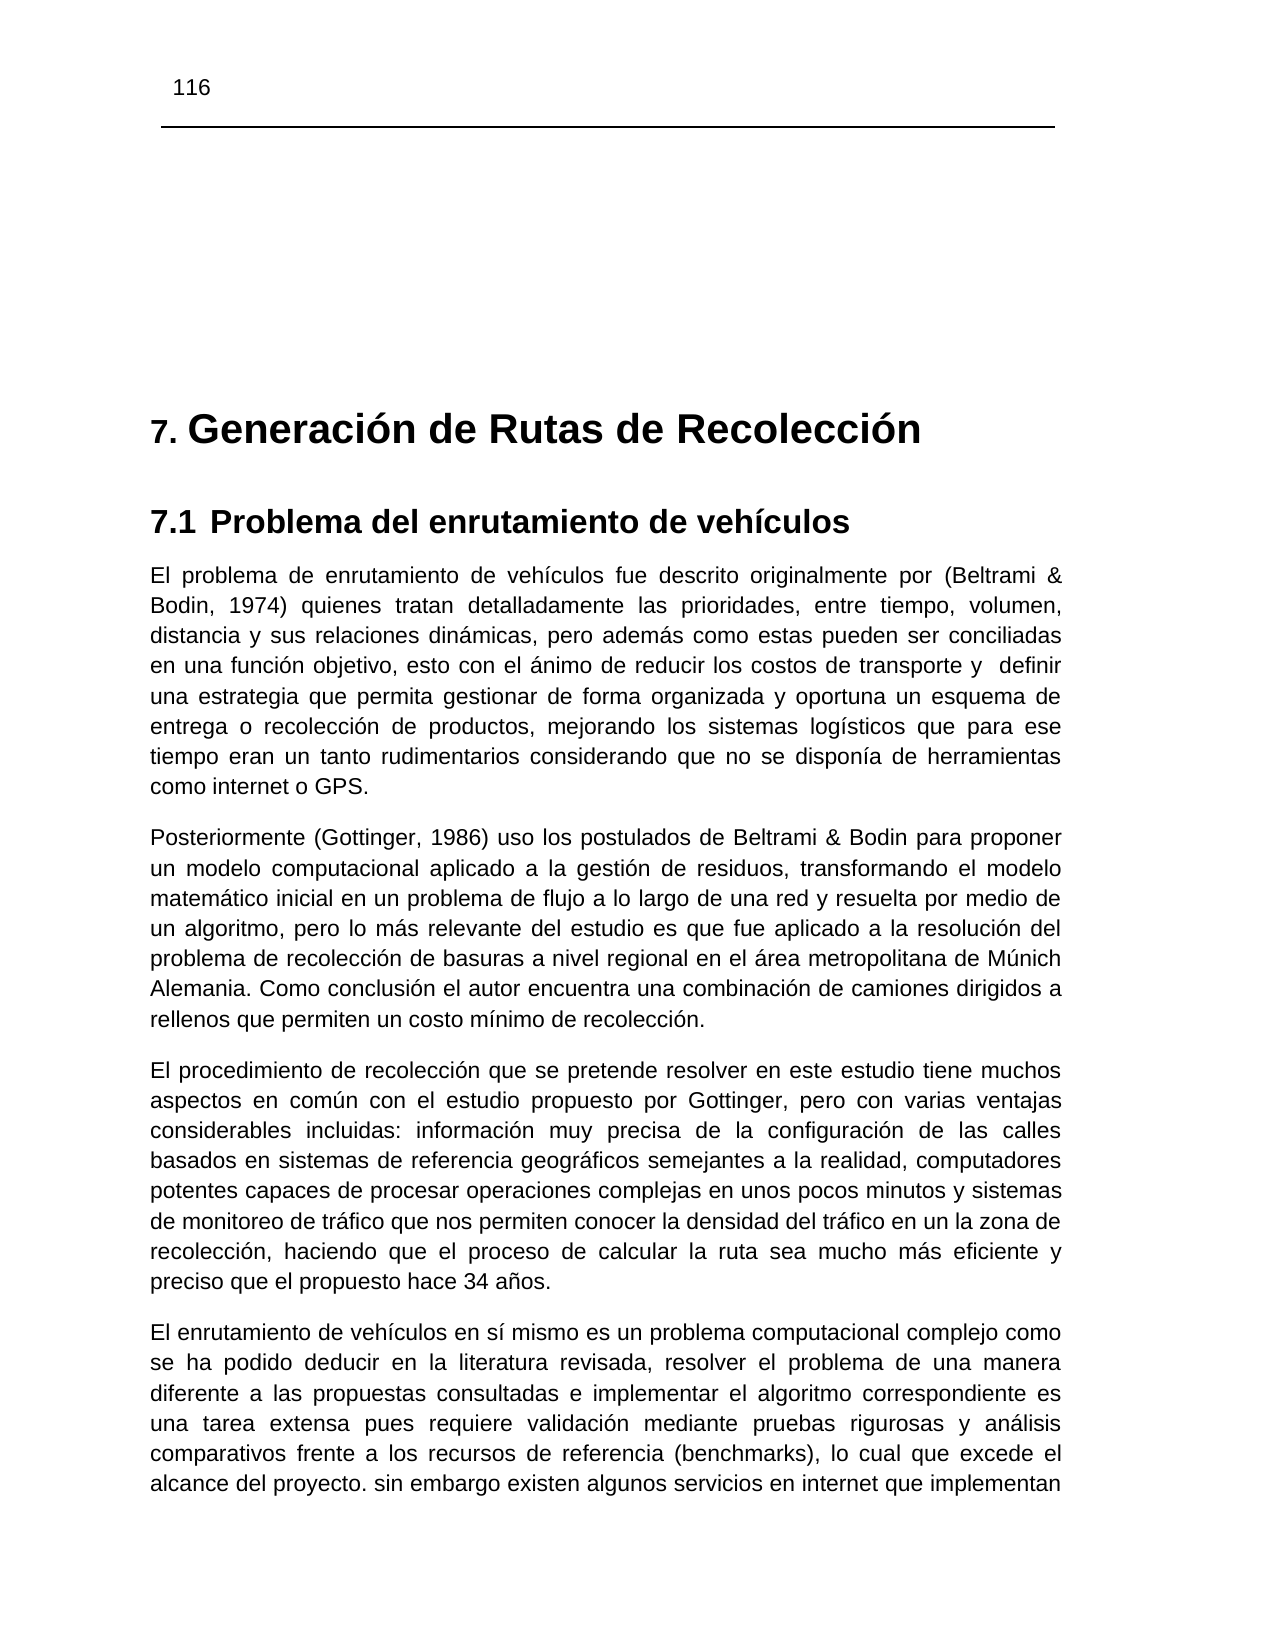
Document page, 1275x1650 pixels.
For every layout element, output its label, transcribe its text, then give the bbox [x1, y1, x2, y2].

text El procedimiento de recolección que se pretende resolver en este estudio tiene muchos aspectos en común con el estudio propuesto por Gottinger, pero con varias ventajas considerables incluidas: información muy precisa de la configuración de las calles basados en sistemas de referencia geográficos semejantes a la realidad, computadores potentes capaces de procesar operaciones complejas en unos pocos minutos y sistemas de monitoreo de tráfico que nos permiten conocer la densidad del tráfico en un la zona de recolección, haciendo que el proceso de calcular la ruta sea mucho más eficiente y preciso que el propuesto hace 34 años. [150, 1057, 1062, 1294]
subtitle Problema del enrutamiento de vehículos [150, 502, 1062, 541]
subtitle Generación de Rutas de Recolección [150, 404, 1062, 452]
text El problema de enrutamiento de vehículos fue descrito originalmente por (Beltrami & Bodin, 1974) quienes tratan detalladamente las prioridades, entre tiempo, volumen, distancia y sus relaciones dinámicas, pero además como estas pueden ser conciliadas en una función objetivo, esto con el ánimo de reducir los costos de transporte y definir una estrategia que permita gestionar de forma organizada y oportuna un esquema de entrega o recolección de productos, mejorando los sistemas logísticos que para ese tiempo eran un tanto rudimentarios considerando que no se disponía de herramientas como internet o GPS. [150, 562, 1062, 799]
text Posteriormente (Gottinger, 1986) uso los postulados de Beltrami & Bodin para proponer un modelo computacional aplicado a la gestión de residuos, transformando el modelo matemático inicial en un problema de flujo a lo largo de una red y resuelta por medio de un algoritmo, pero lo más relevante del estudio es que fue aplicado a la resolución del problema de recolección de basuras a nivel regional en el área metropolitana de Múnich Alemania. Como conclusión el autor encuentra una combinación de camiones dirigidos a rellenos que permiten un costo mínimo de recolección. [150, 824, 1062, 1032]
